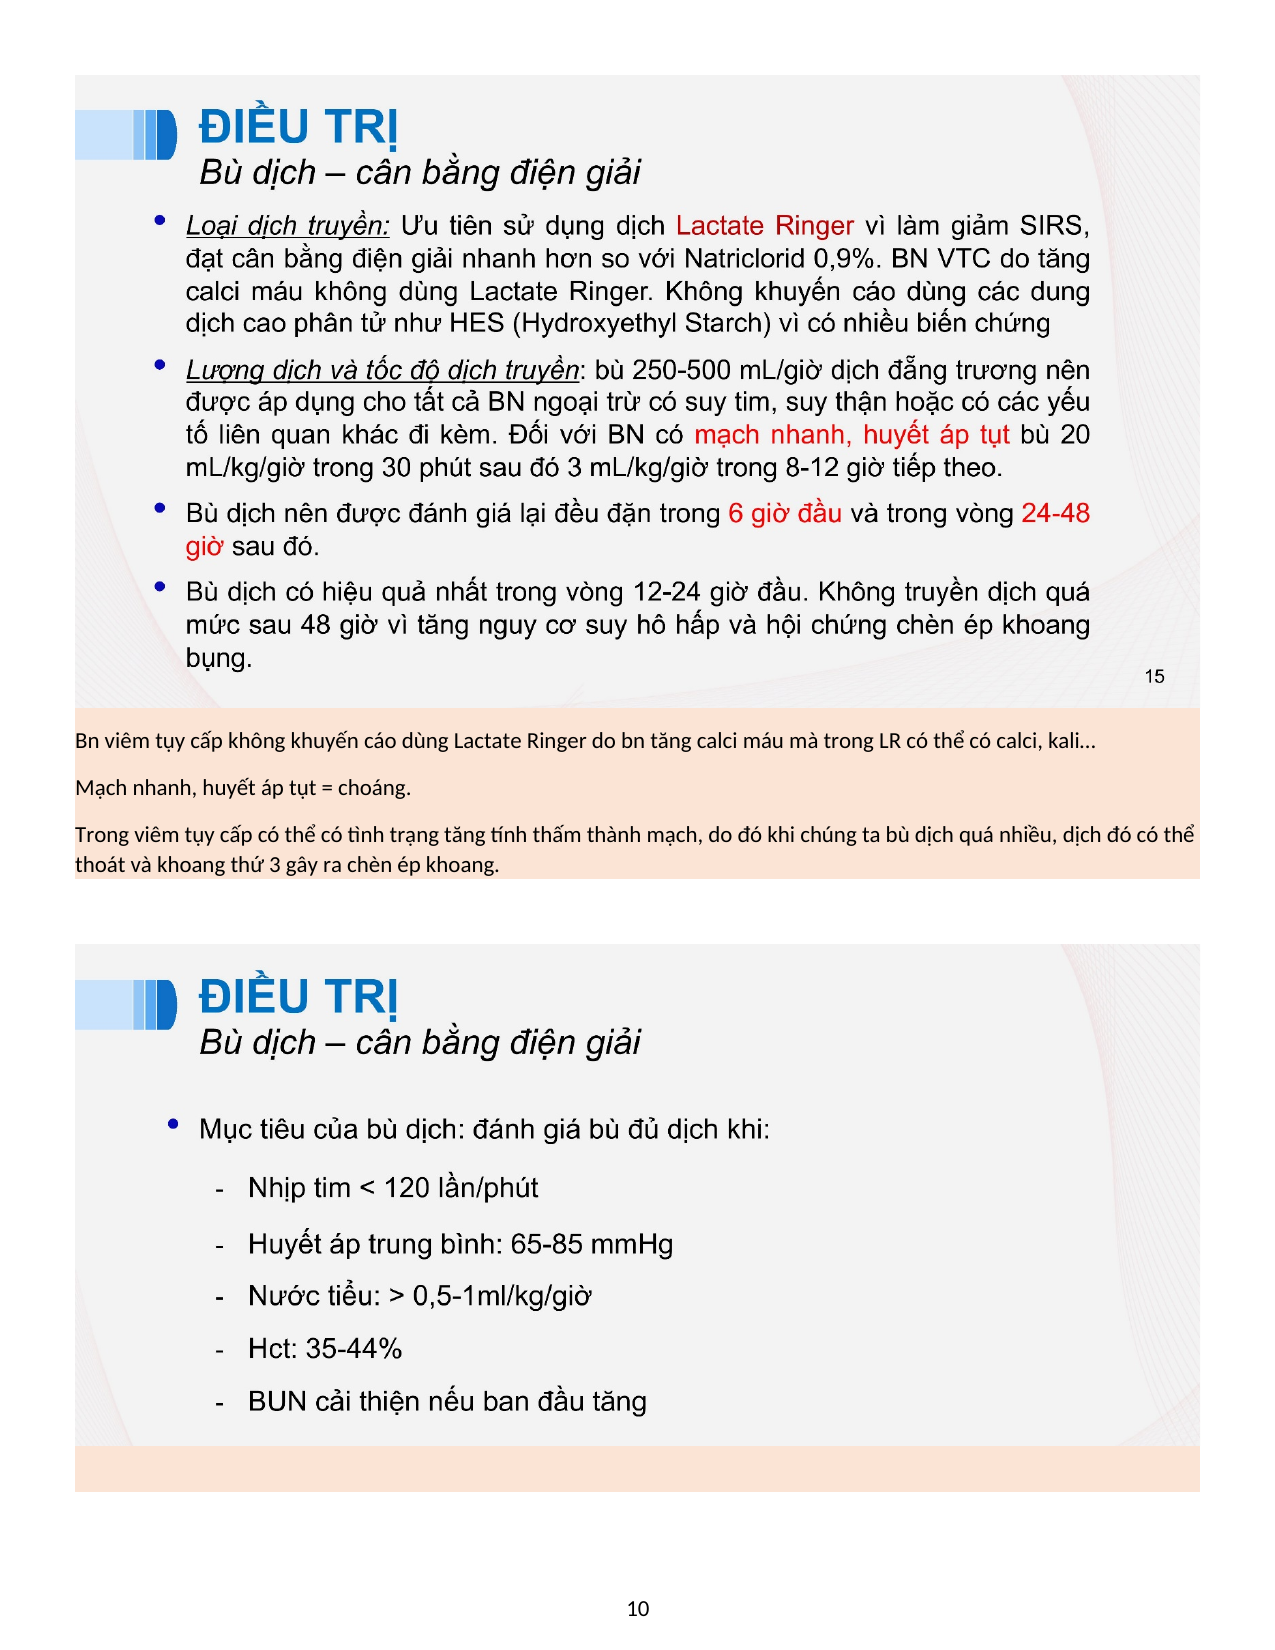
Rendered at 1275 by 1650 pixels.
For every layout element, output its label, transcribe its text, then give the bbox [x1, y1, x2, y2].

text Trong viêm tụy cấp có thể có tình trạng tăng tính thấm thành mạch, do đó khi chúng ta bù dịch quá nhiều, dịch đó có thể thoát và khoang thứ 3 gây ra chèn ép khoang. [75, 820, 1200, 879]
picture [75, 944, 1200, 1446]
picture [75, 75, 1200, 708]
text Mạch nhanh, huyết áp tụt = choáng. [75, 773, 1200, 802]
text Bn viêm tụy cấp không khuyến cáo dùng Lactate Ringer do bn tăng calci máu mà trong LR có thể có calci, kali… [75, 727, 1200, 755]
